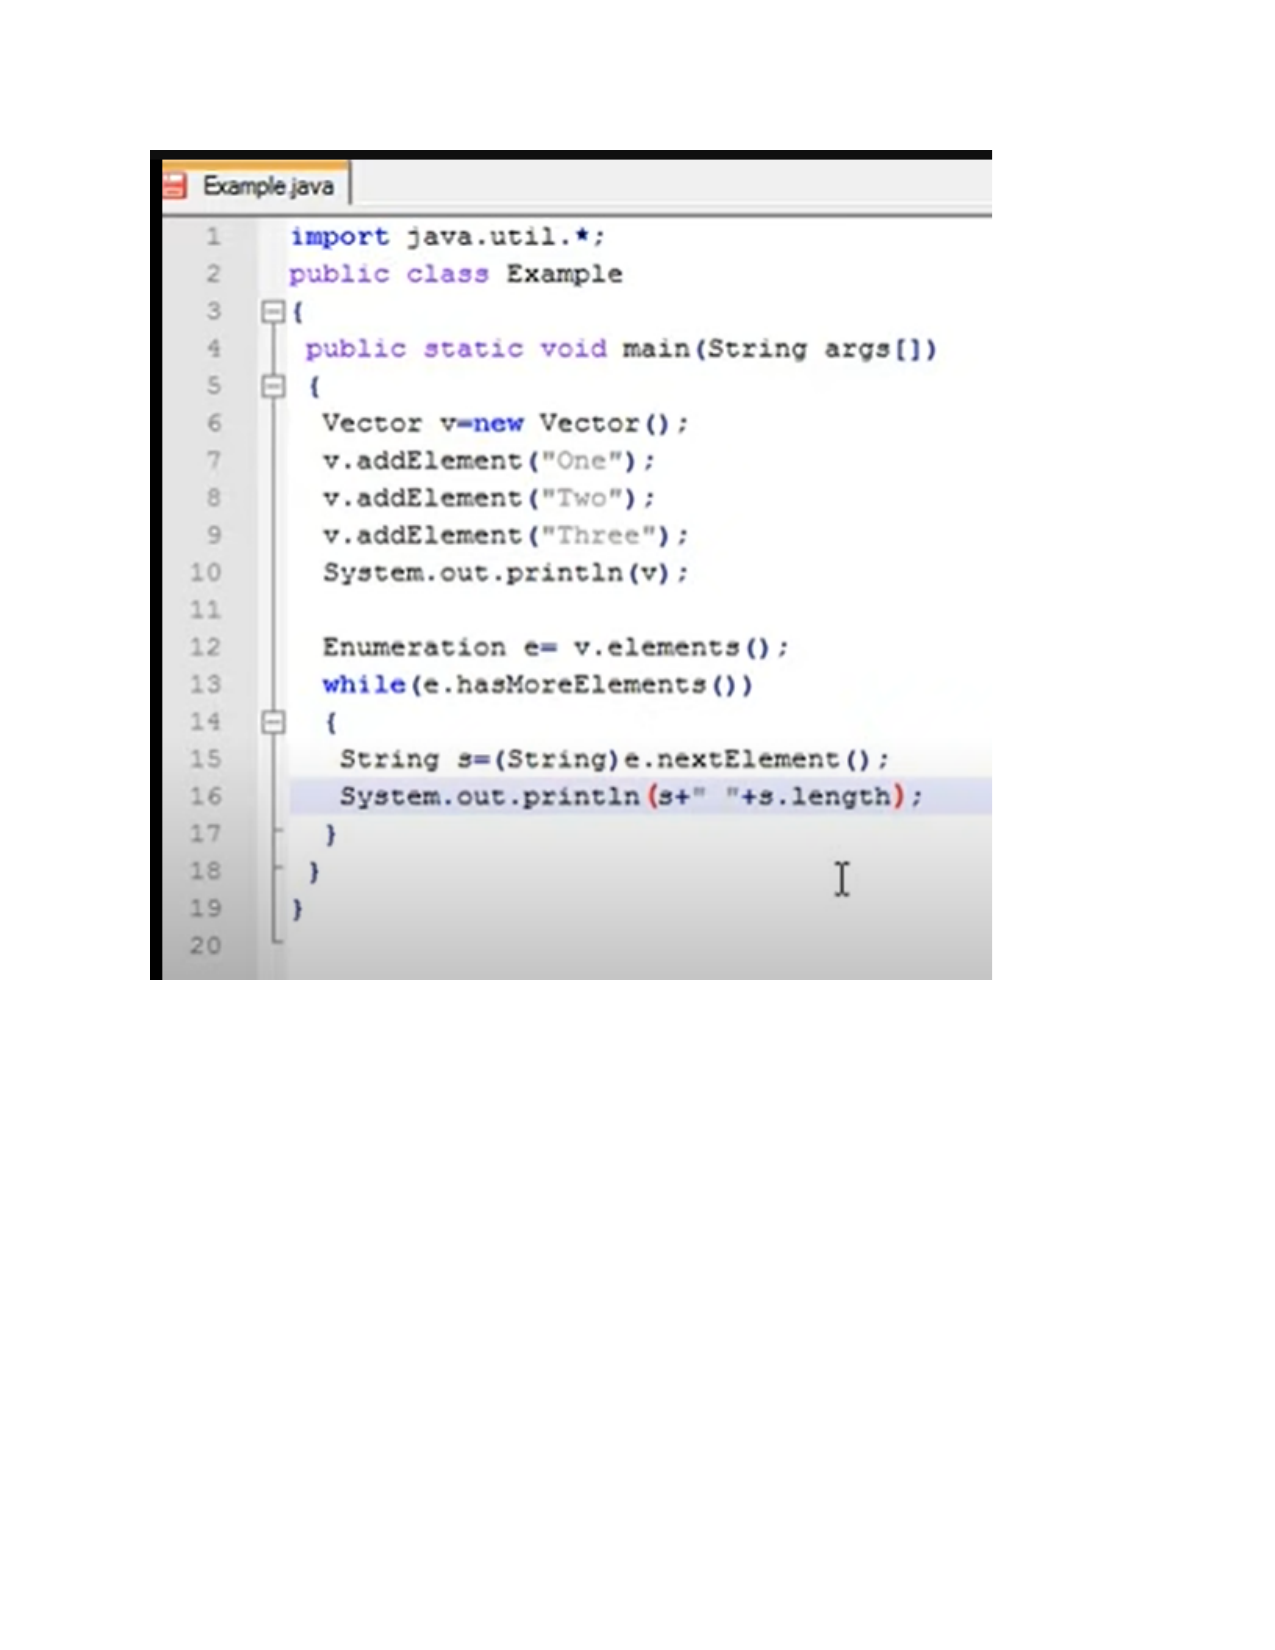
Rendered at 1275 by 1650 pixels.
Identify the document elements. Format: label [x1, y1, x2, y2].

picture [150, 150, 993, 980]
